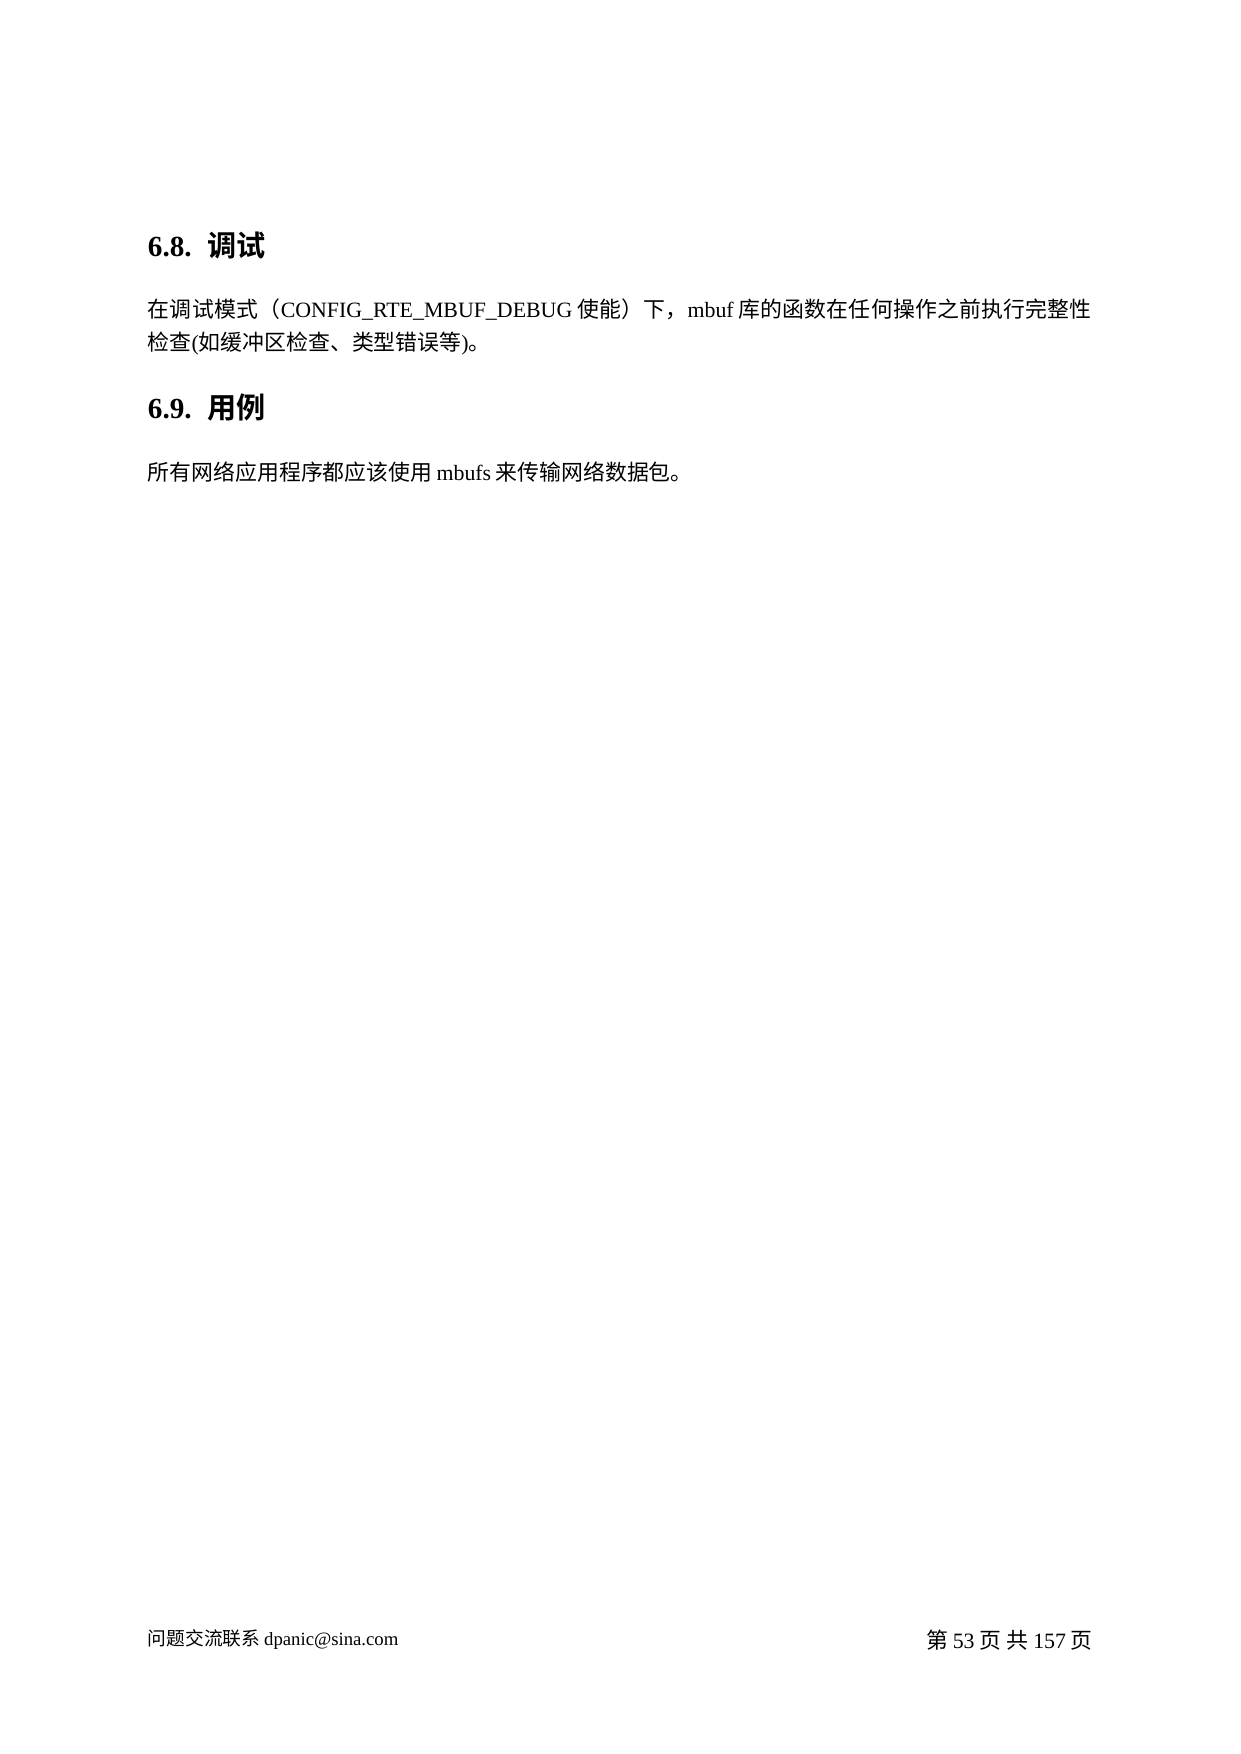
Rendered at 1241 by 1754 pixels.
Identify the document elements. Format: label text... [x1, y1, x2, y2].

subtitle 用例 [148, 373, 1092, 438]
subtitle 调试 [148, 211, 1092, 276]
text 在调试模式（CONFIG_RTE_MBUF_DEBUG使能）下，mbuf库的函数在任何操作之前执行完整性检查(如缓冲区检查、类型错误等)。 [148, 292, 1092, 357]
text 所有网络应用程序都应该使用mbufs来传输网络数据包。 [148, 454, 1092, 487]
